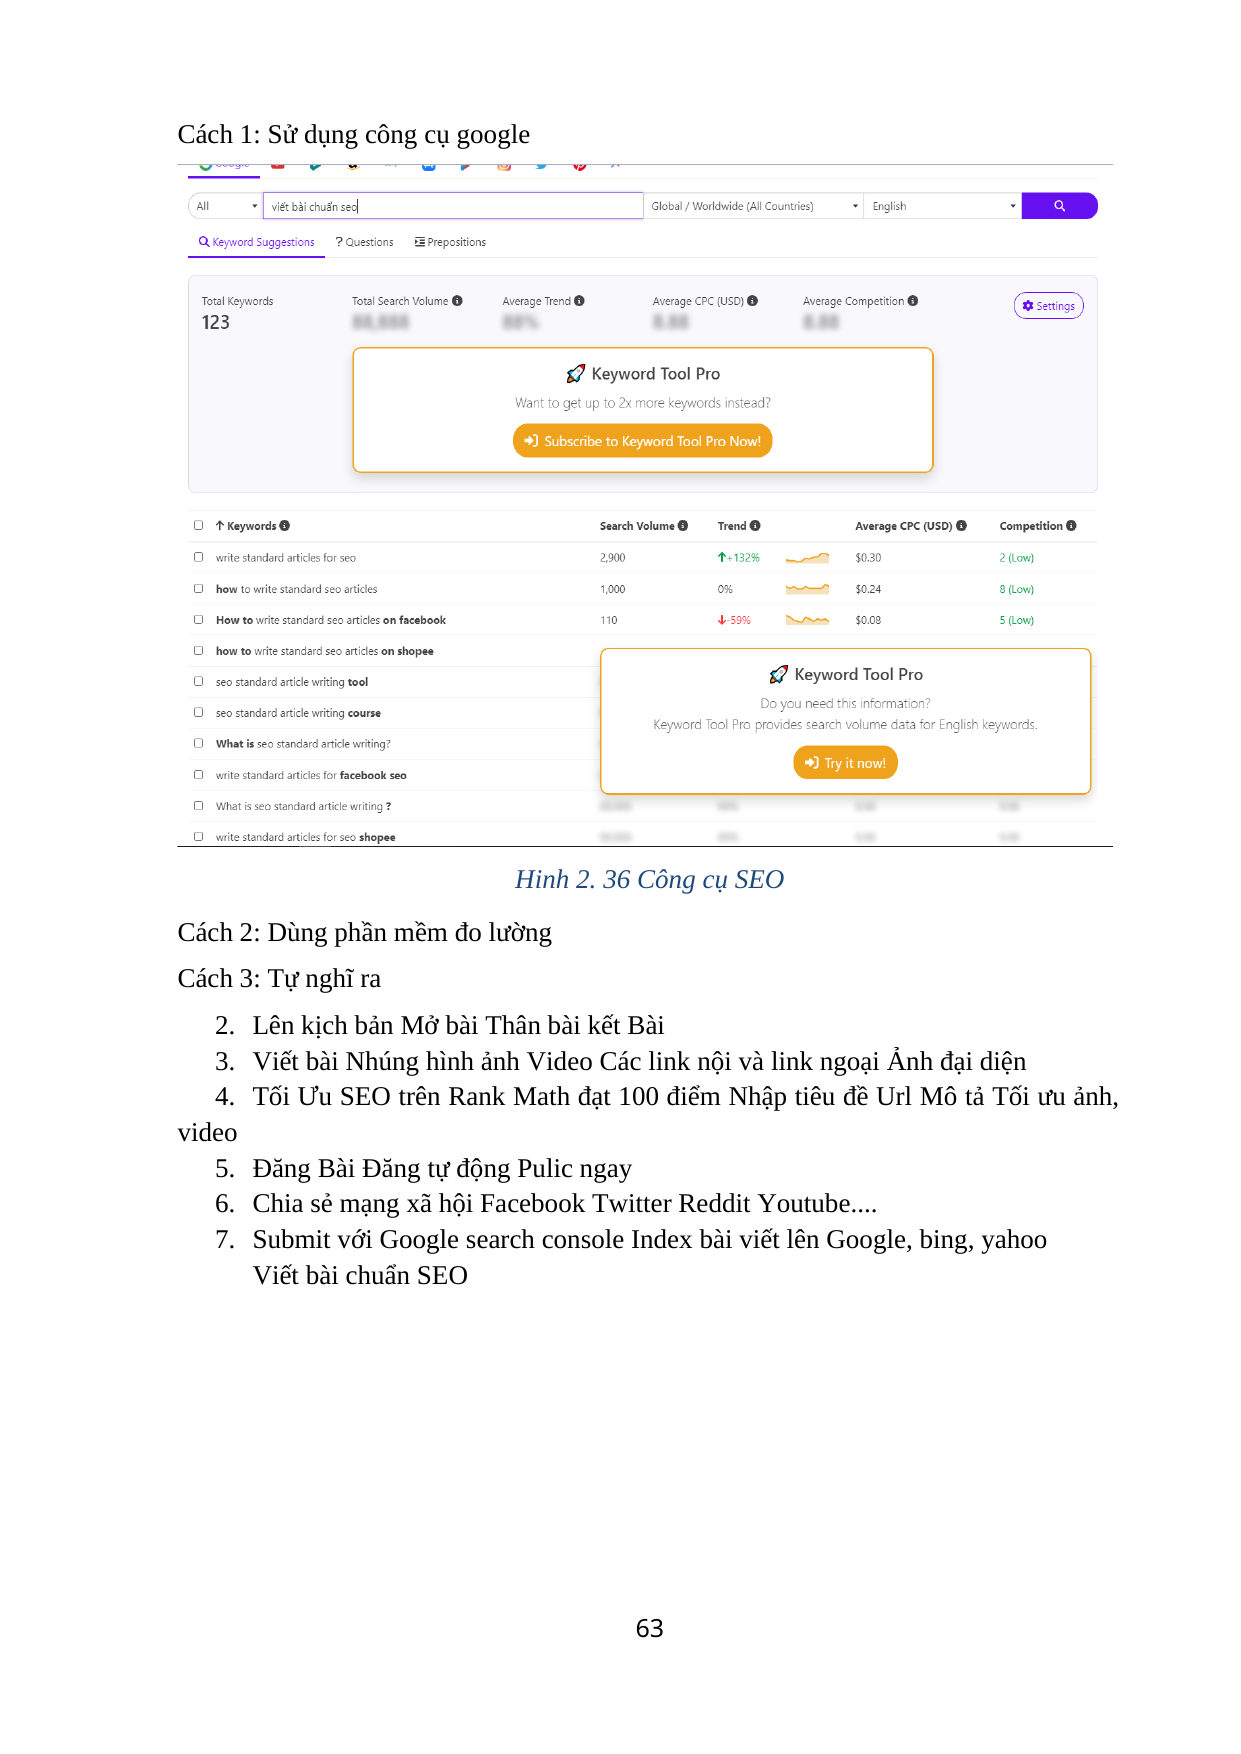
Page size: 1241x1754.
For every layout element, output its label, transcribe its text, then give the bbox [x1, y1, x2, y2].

text Cách 3: Tự nghĩ ra [177, 962, 1122, 993]
text Cách 1: Sử dụng công cụ google [177, 118, 1122, 149]
picture [177, 164, 1114, 847]
list Submit với Google search console Index bài viết lên Google, bing, yahoo [215, 1223, 1122, 1254]
list Viết bài chuẩn SEO [252, 1259, 1122, 1290]
list Chia sẻ mạng xã hội Facebook Twitter Reddit Youtube.... [215, 1188, 1122, 1219]
text Hinh 2. 36 Công cụ SEO [177, 864, 1122, 895]
list Tối Ưu SEO trên Rank Math đạt 100 điểm Nhập tiêu đề Url Mô tả Tối ưu ảnh, video [177, 1080, 1122, 1147]
text Cách 2: Dùng phần mềm đo lường [177, 916, 1122, 947]
list Viết bài Nhúng hình ảnh Video Các link nội và link ngoại Ảnh đại diện [215, 1045, 1122, 1076]
list Đăng Bài Đăng tự động Pulic ngay [215, 1152, 1122, 1183]
list Lên kịch bản Mở bài Thân bài kết Bài [215, 1009, 1122, 1040]
